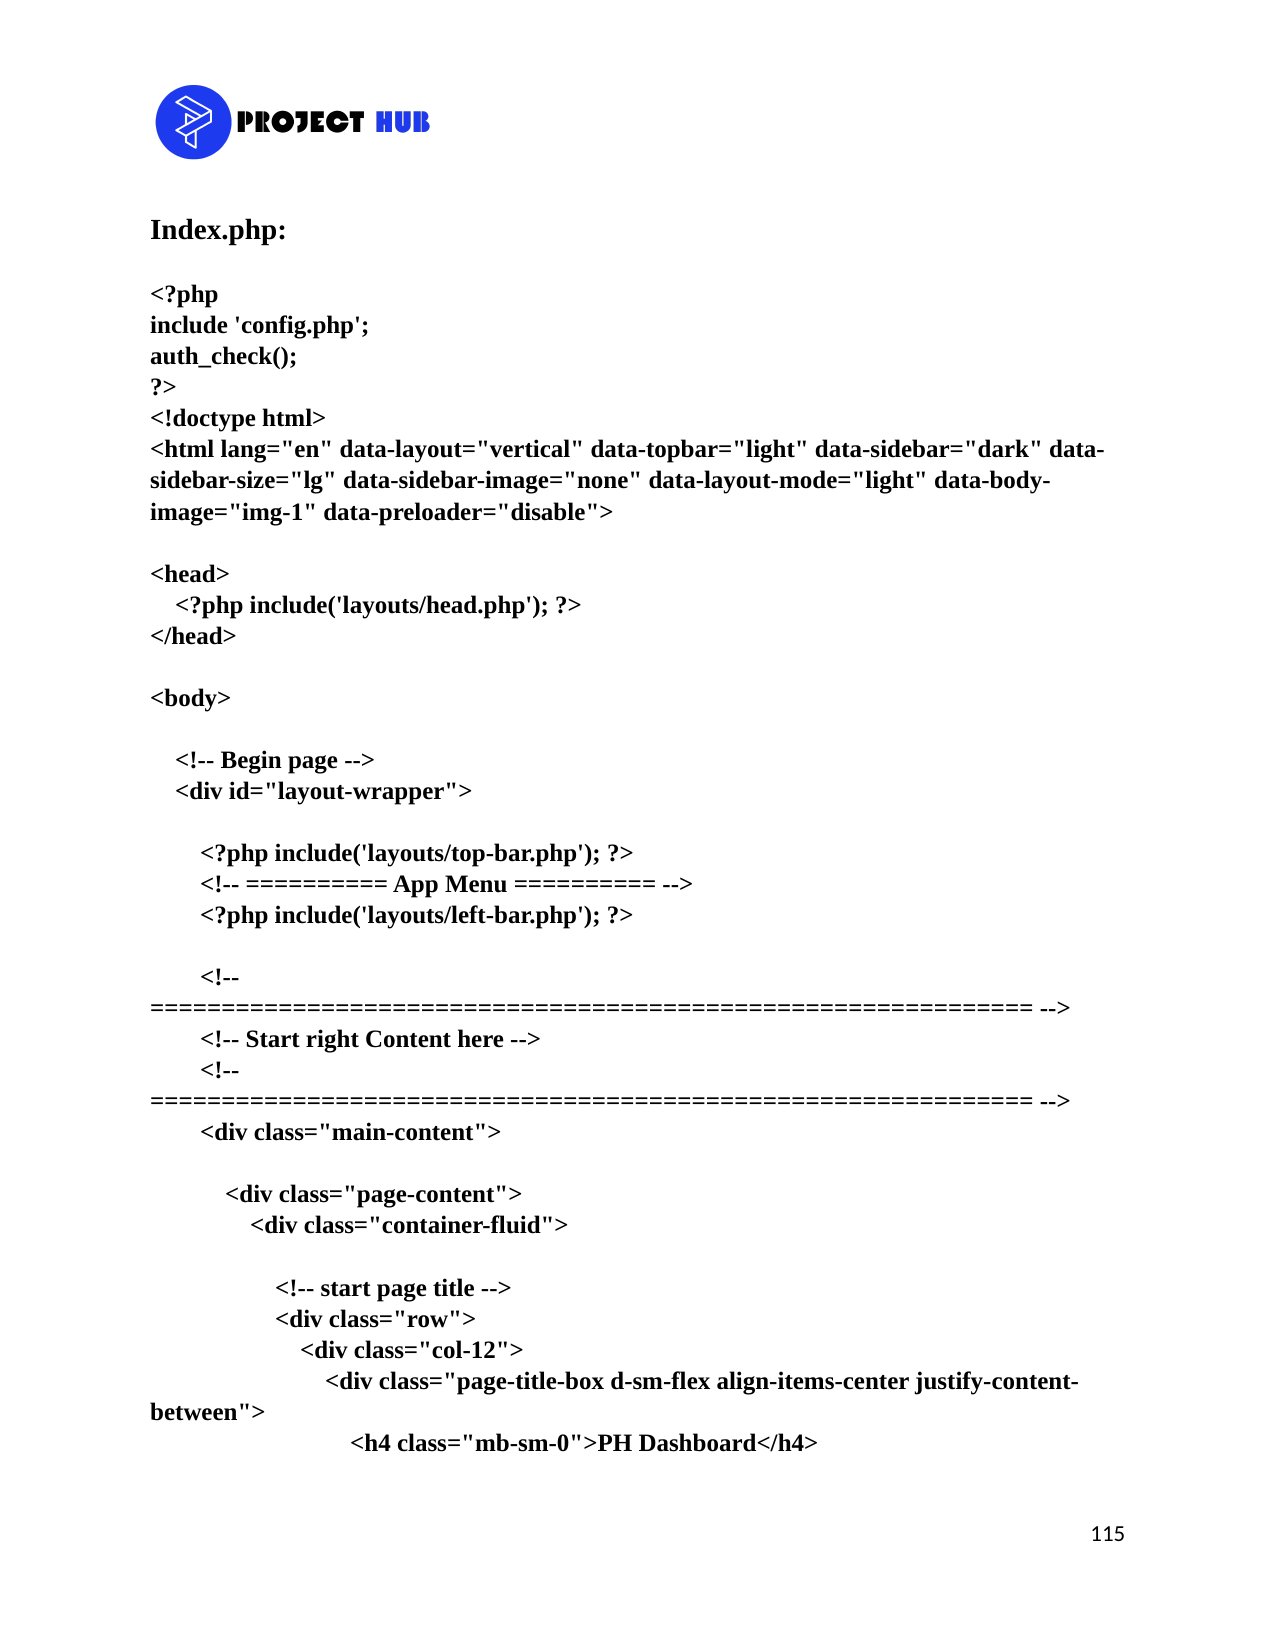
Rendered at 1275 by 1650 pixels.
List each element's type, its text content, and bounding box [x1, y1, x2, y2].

text include 'config.php'; [150, 310, 1125, 339]
text <!-- Begin page --> [150, 745, 1125, 774]
text <div class="page-content"> [150, 1179, 1125, 1208]
text <div class="container-fluid"> [150, 1211, 1125, 1239]
text <h4 class="mb-sm-0">PH Dashboard</h4> [150, 1428, 1125, 1457]
text <?php [150, 279, 1125, 308]
picture [150, 75, 454, 164]
text ?> [150, 372, 1125, 401]
text <?php include('layouts/left-bar.php'); ?> [150, 900, 1125, 929]
text <!doctype html> [150, 403, 1125, 432]
text <div class="row"> [150, 1304, 1125, 1332]
text <!-- ============================================================== --> [150, 1055, 1125, 1115]
text <!-- ========== App Menu ========== --> [150, 869, 1125, 898]
text auth_check(); [150, 341, 1125, 370]
text <div class="main-content"> [150, 1117, 1125, 1146]
text <div id="layout-wrapper"> [150, 776, 1125, 805]
text <head> [150, 559, 1125, 587]
text <!-- ============================================================== --> [150, 962, 1125, 1022]
text </head> [150, 621, 1125, 649]
text <div class="col-12"> [150, 1335, 1125, 1363]
text <!-- start page title --> [150, 1273, 1125, 1301]
text <html lang="en" data-layout="vertical" data-topbar="light" data-sidebar="dark" data-sidebar-size="lg" data-sidebar-image="none" data-layout-mode="light" data-body-image="img-1" data-preloader="disable"> [150, 434, 1125, 525]
text Index.php: [150, 212, 1125, 246]
text <div class="page-title-box d-sm-flex align-items-center justify-content-between"> [150, 1366, 1125, 1426]
text <!-- Start right Content here --> [150, 1024, 1125, 1053]
text <body> [150, 683, 1125, 712]
text <?php include('layouts/head.php'); ?> [150, 590, 1125, 618]
text <?php include('layouts/top-bar.php'); ?> [150, 838, 1125, 867]
